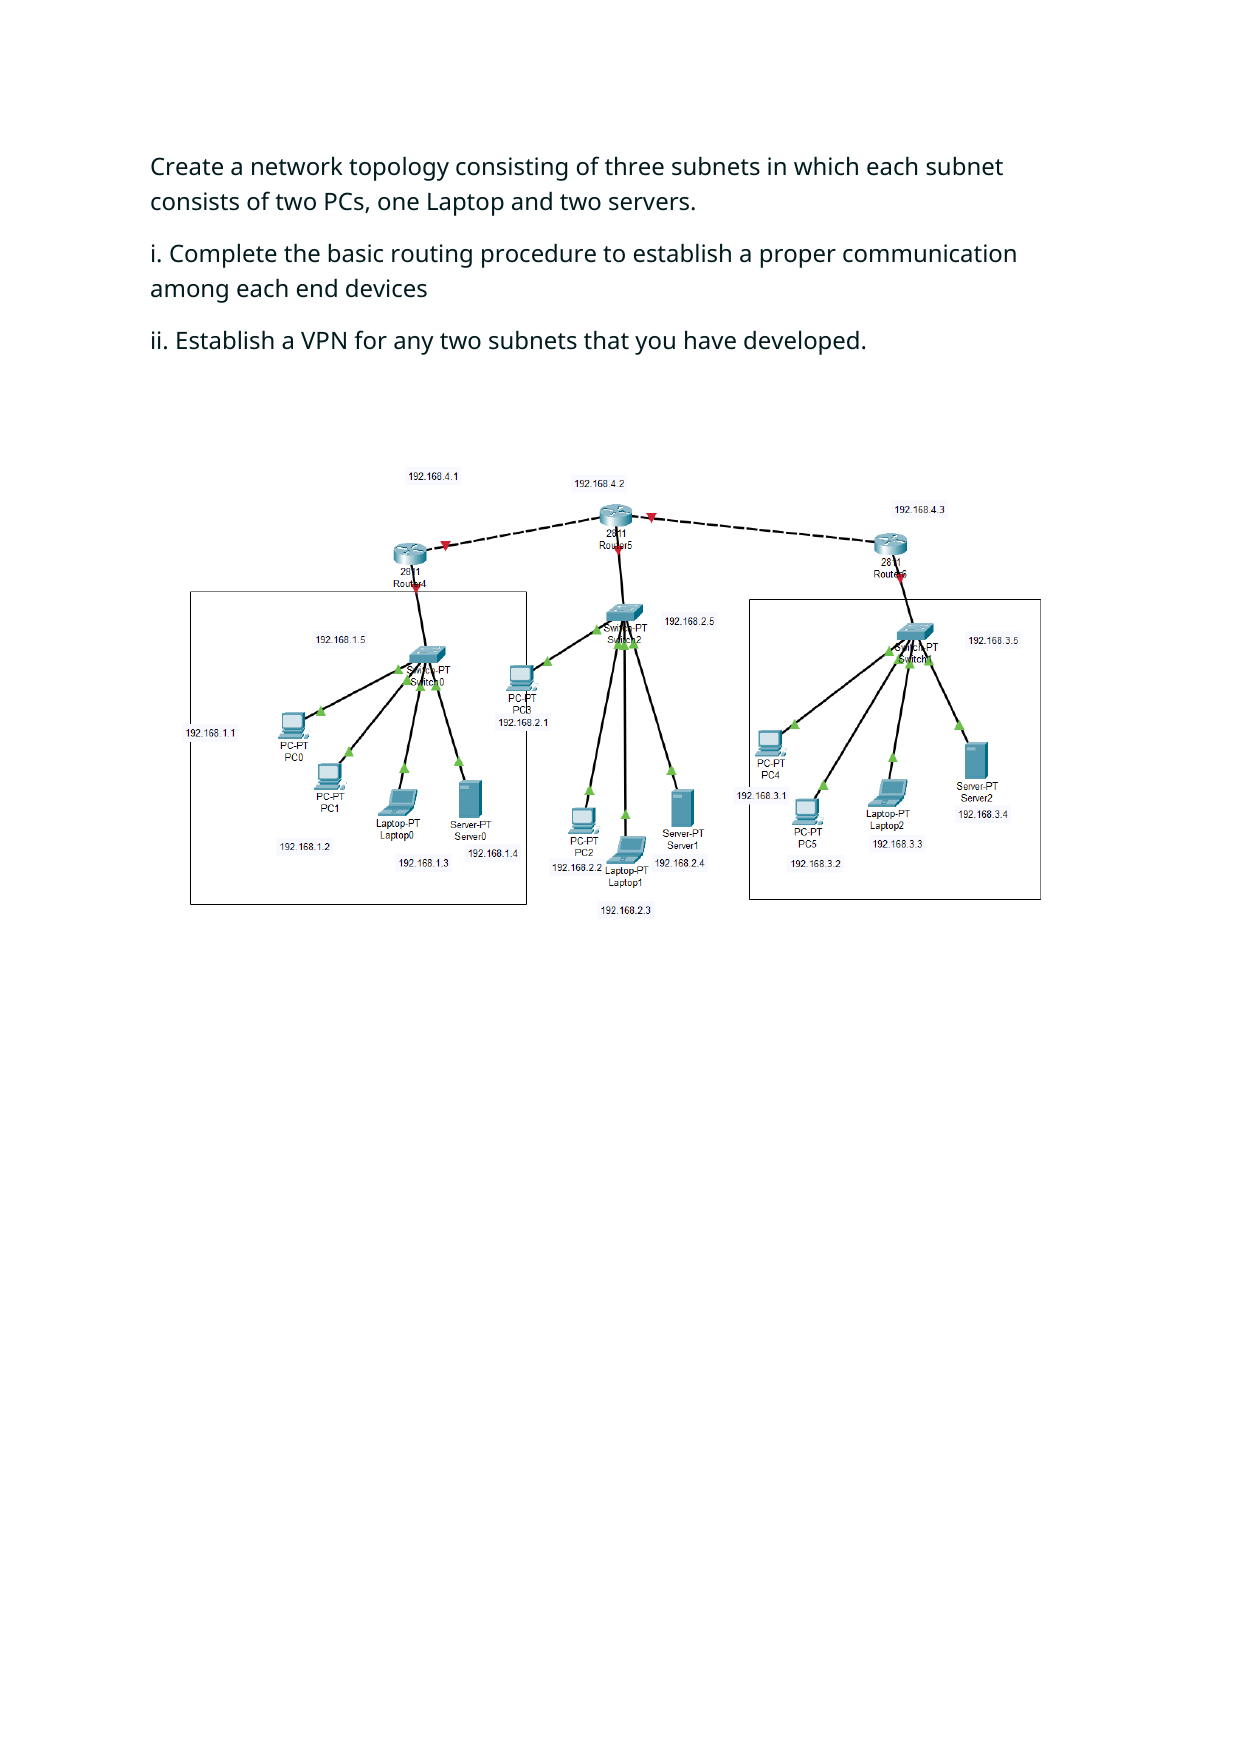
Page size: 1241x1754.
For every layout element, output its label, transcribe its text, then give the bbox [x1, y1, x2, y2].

text i. Complete the basic routing procedure to establish a proper communication among each end devices [150, 237, 1090, 305]
text Create a network topology consisting of three subnets in which each subnet consists of two PCs, one Laptop and two servers. [150, 150, 1090, 218]
text ii. Establish a VPN for any two subnets that you have developed. [150, 324, 1090, 357]
picture [150, 427, 1091, 935]
